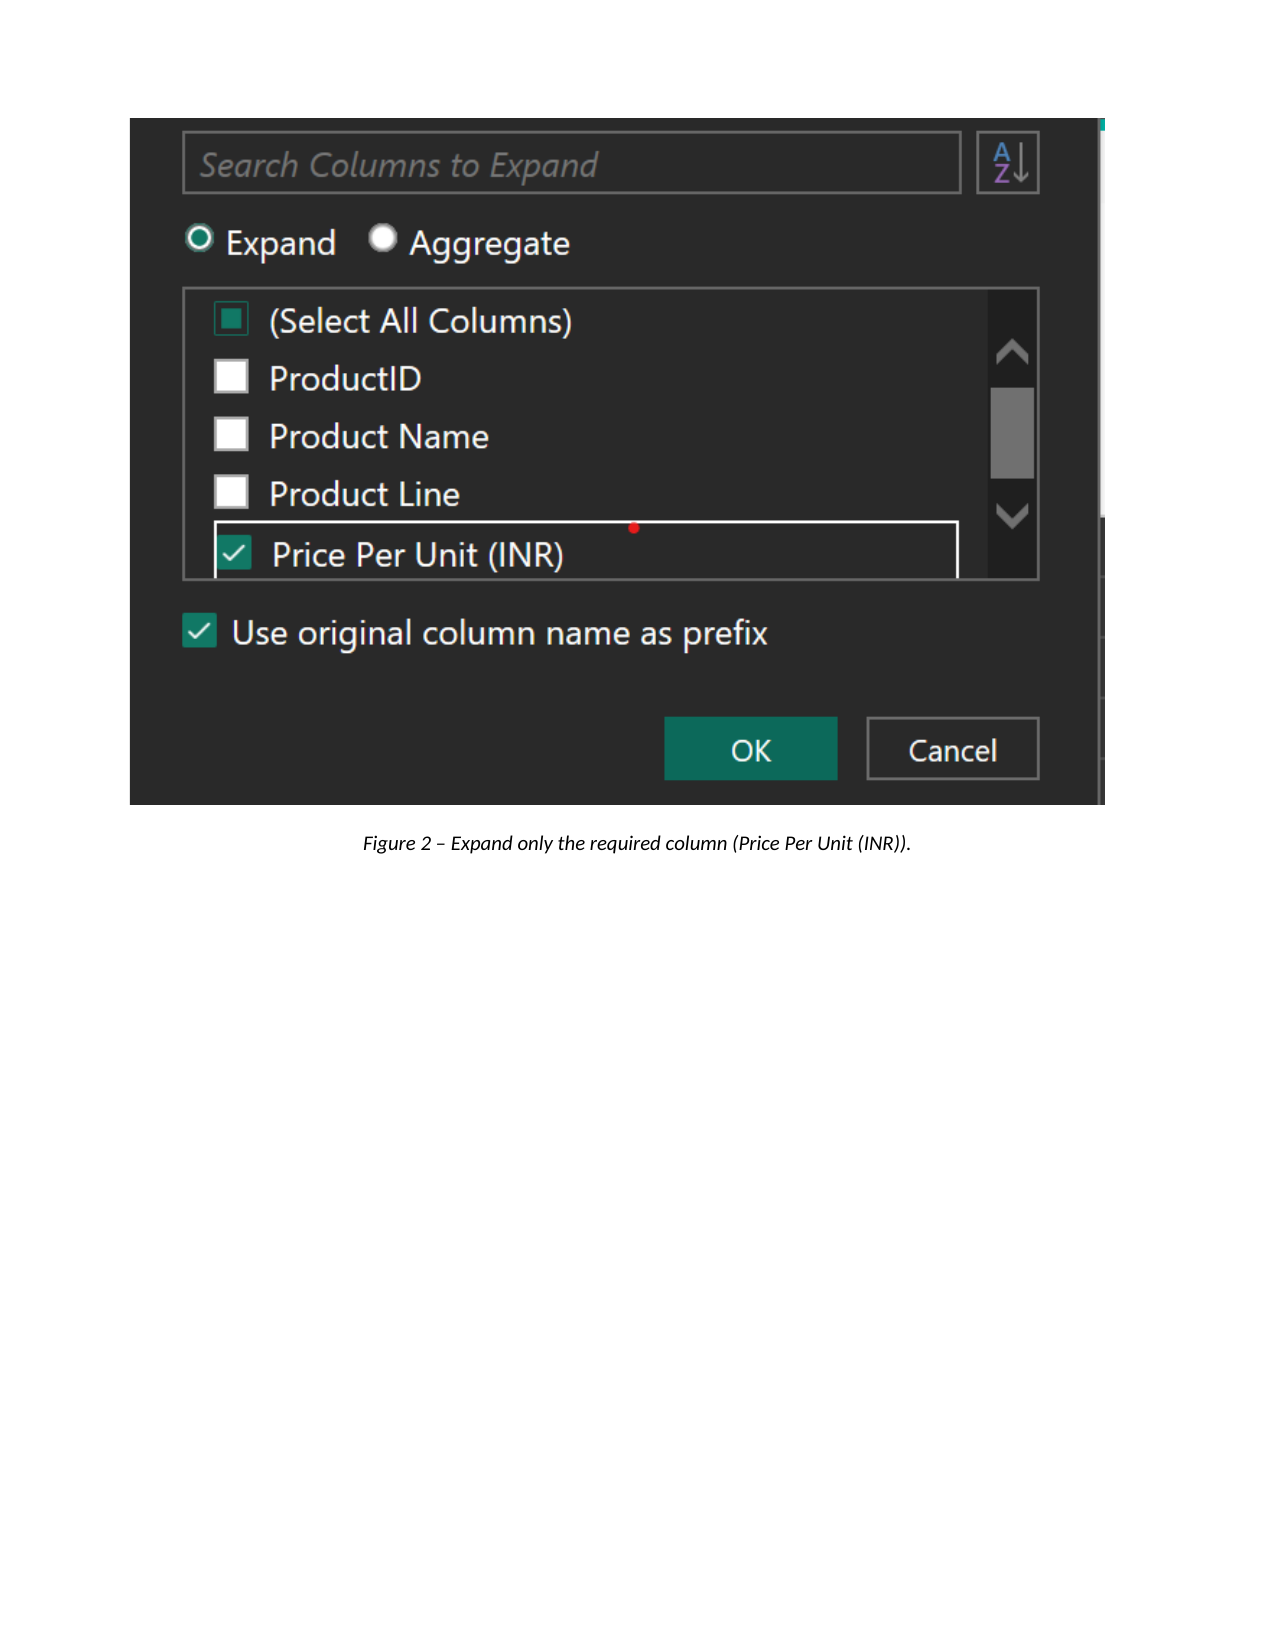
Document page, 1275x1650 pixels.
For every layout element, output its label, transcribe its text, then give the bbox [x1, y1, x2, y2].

text Figure 2 – Expand only the required column (Price Per Unit (INR)). [130, 830, 1145, 855]
picture [129, 118, 1105, 805]
